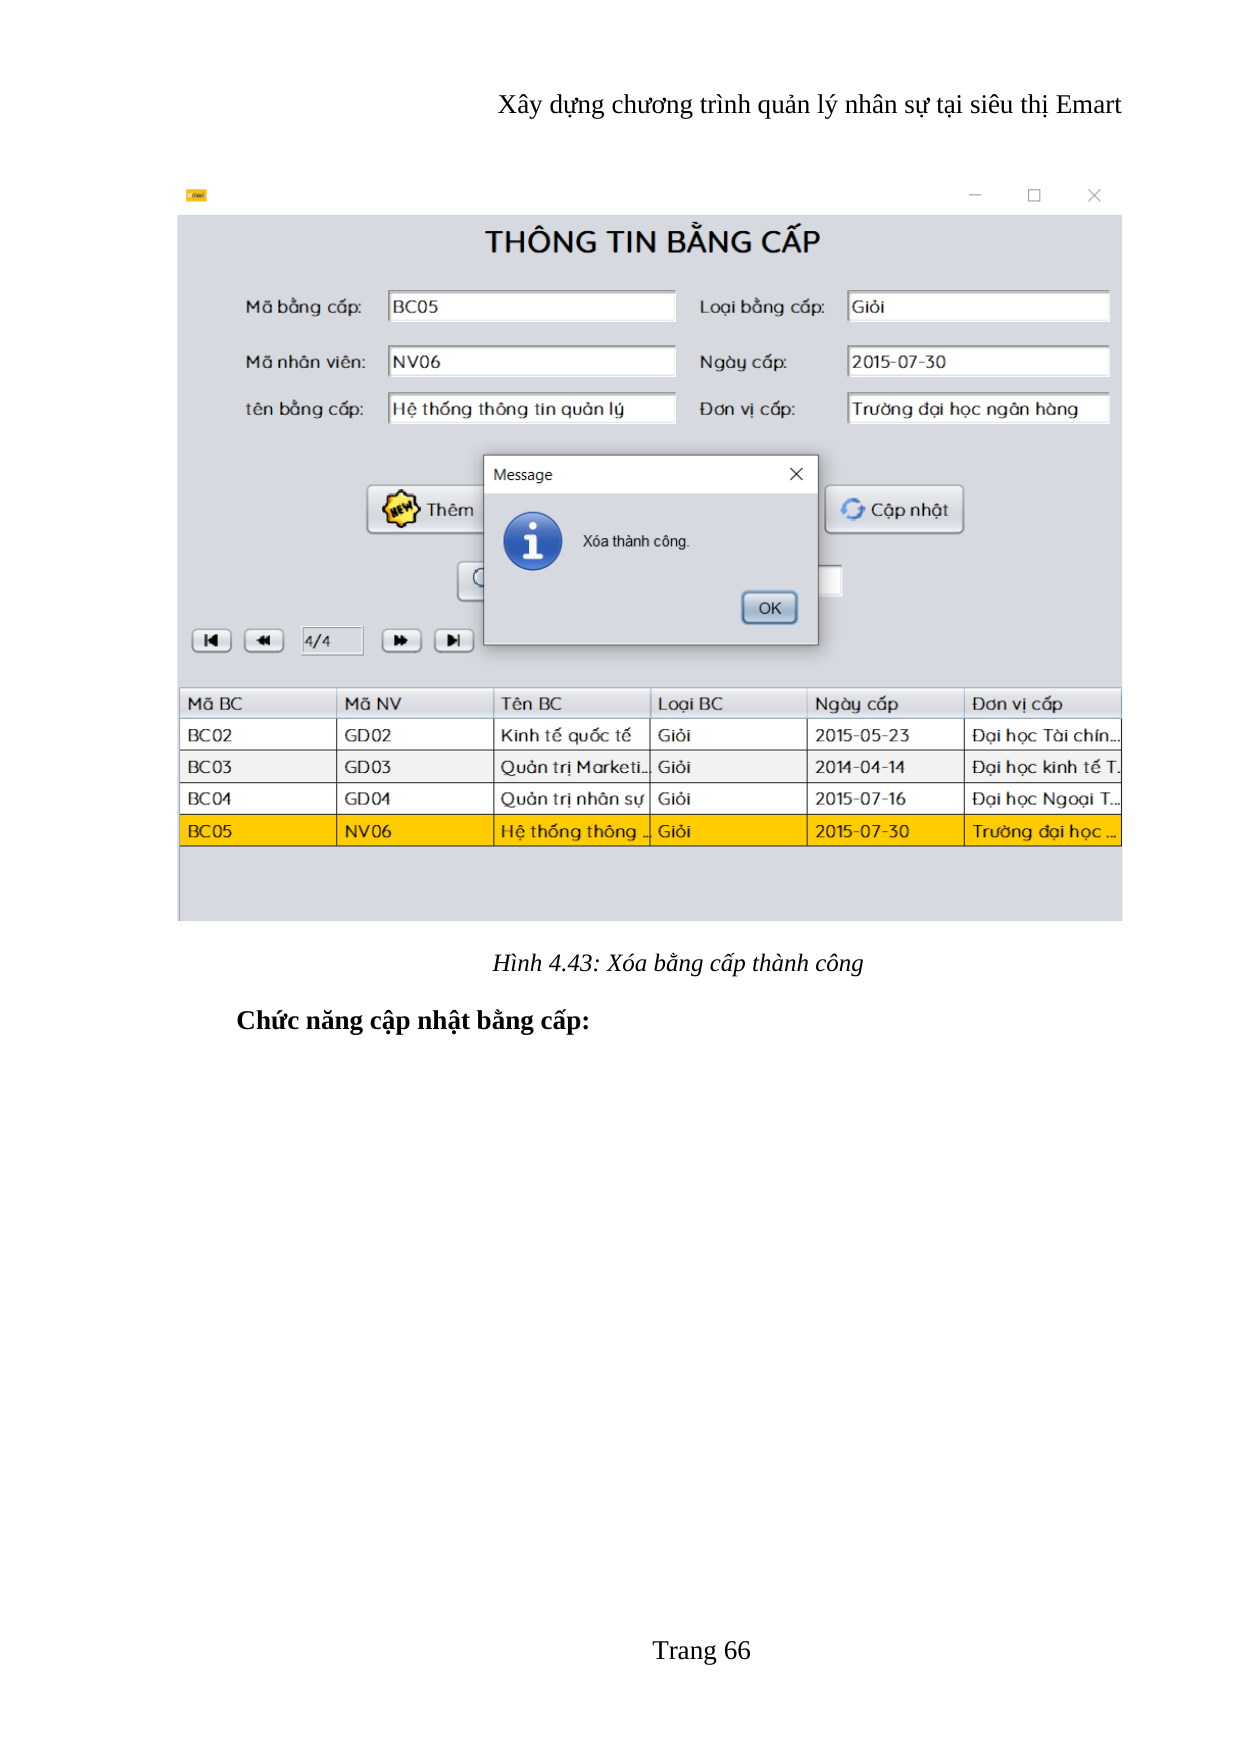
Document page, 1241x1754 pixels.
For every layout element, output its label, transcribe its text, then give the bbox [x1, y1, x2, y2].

list Chức năng cập nhật bằng cấp: [177, 1004, 1122, 1035]
picture [177, 177, 1123, 921]
